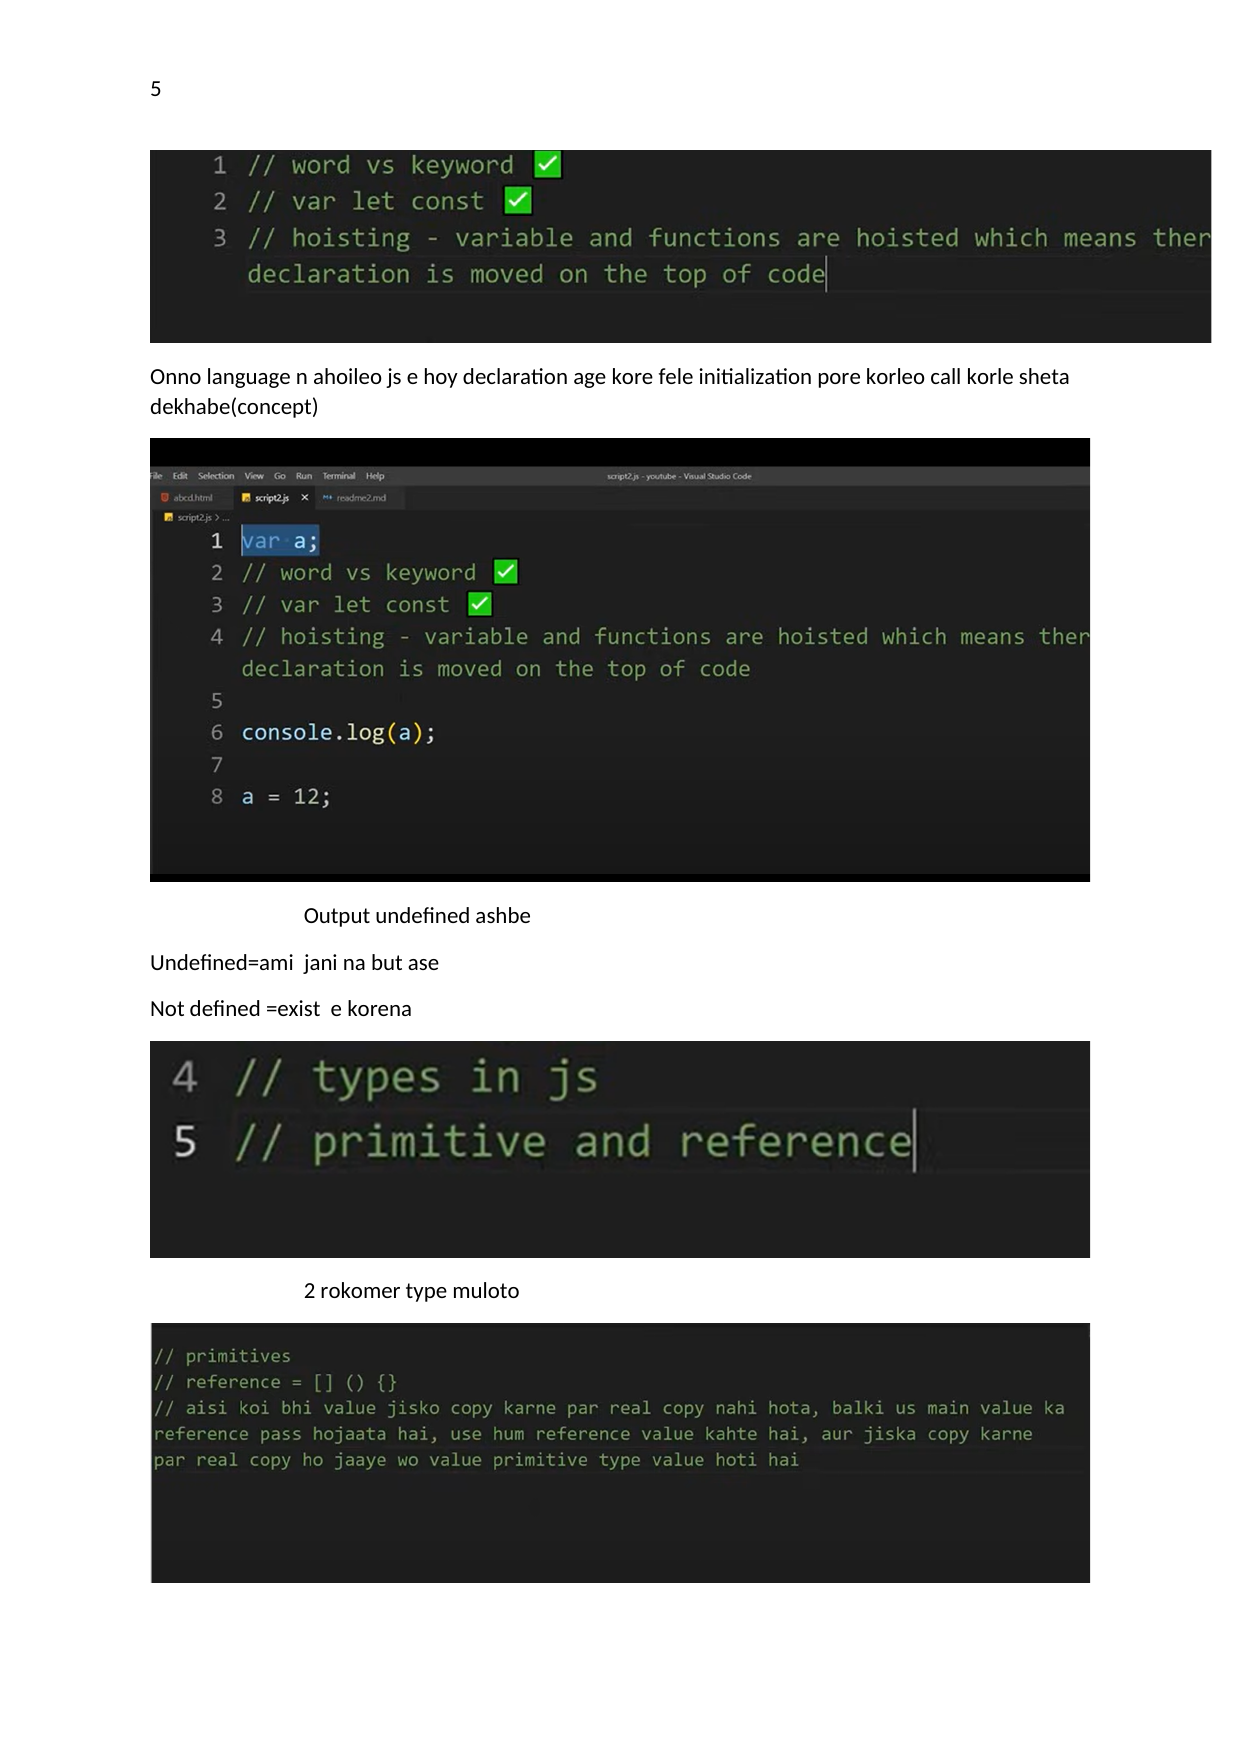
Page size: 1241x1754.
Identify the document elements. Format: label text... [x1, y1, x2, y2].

picture [150, 150, 1212, 343]
picture [150, 1041, 1091, 1258]
text Output undefined ashbe [150, 901, 1090, 929]
text Not defined =exist e korena [150, 994, 1090, 1022]
text Onno language n ahoileo js e hoy declaration age kore fele initialization pore korleo call korle sheta dekhabe(concept) [150, 362, 1090, 420]
text Undefined=ami jani na but ase [150, 948, 1090, 976]
text 2 rokomer type muloto [150, 1277, 1090, 1305]
picture [150, 1323, 1091, 1583]
picture [150, 438, 1091, 882]
